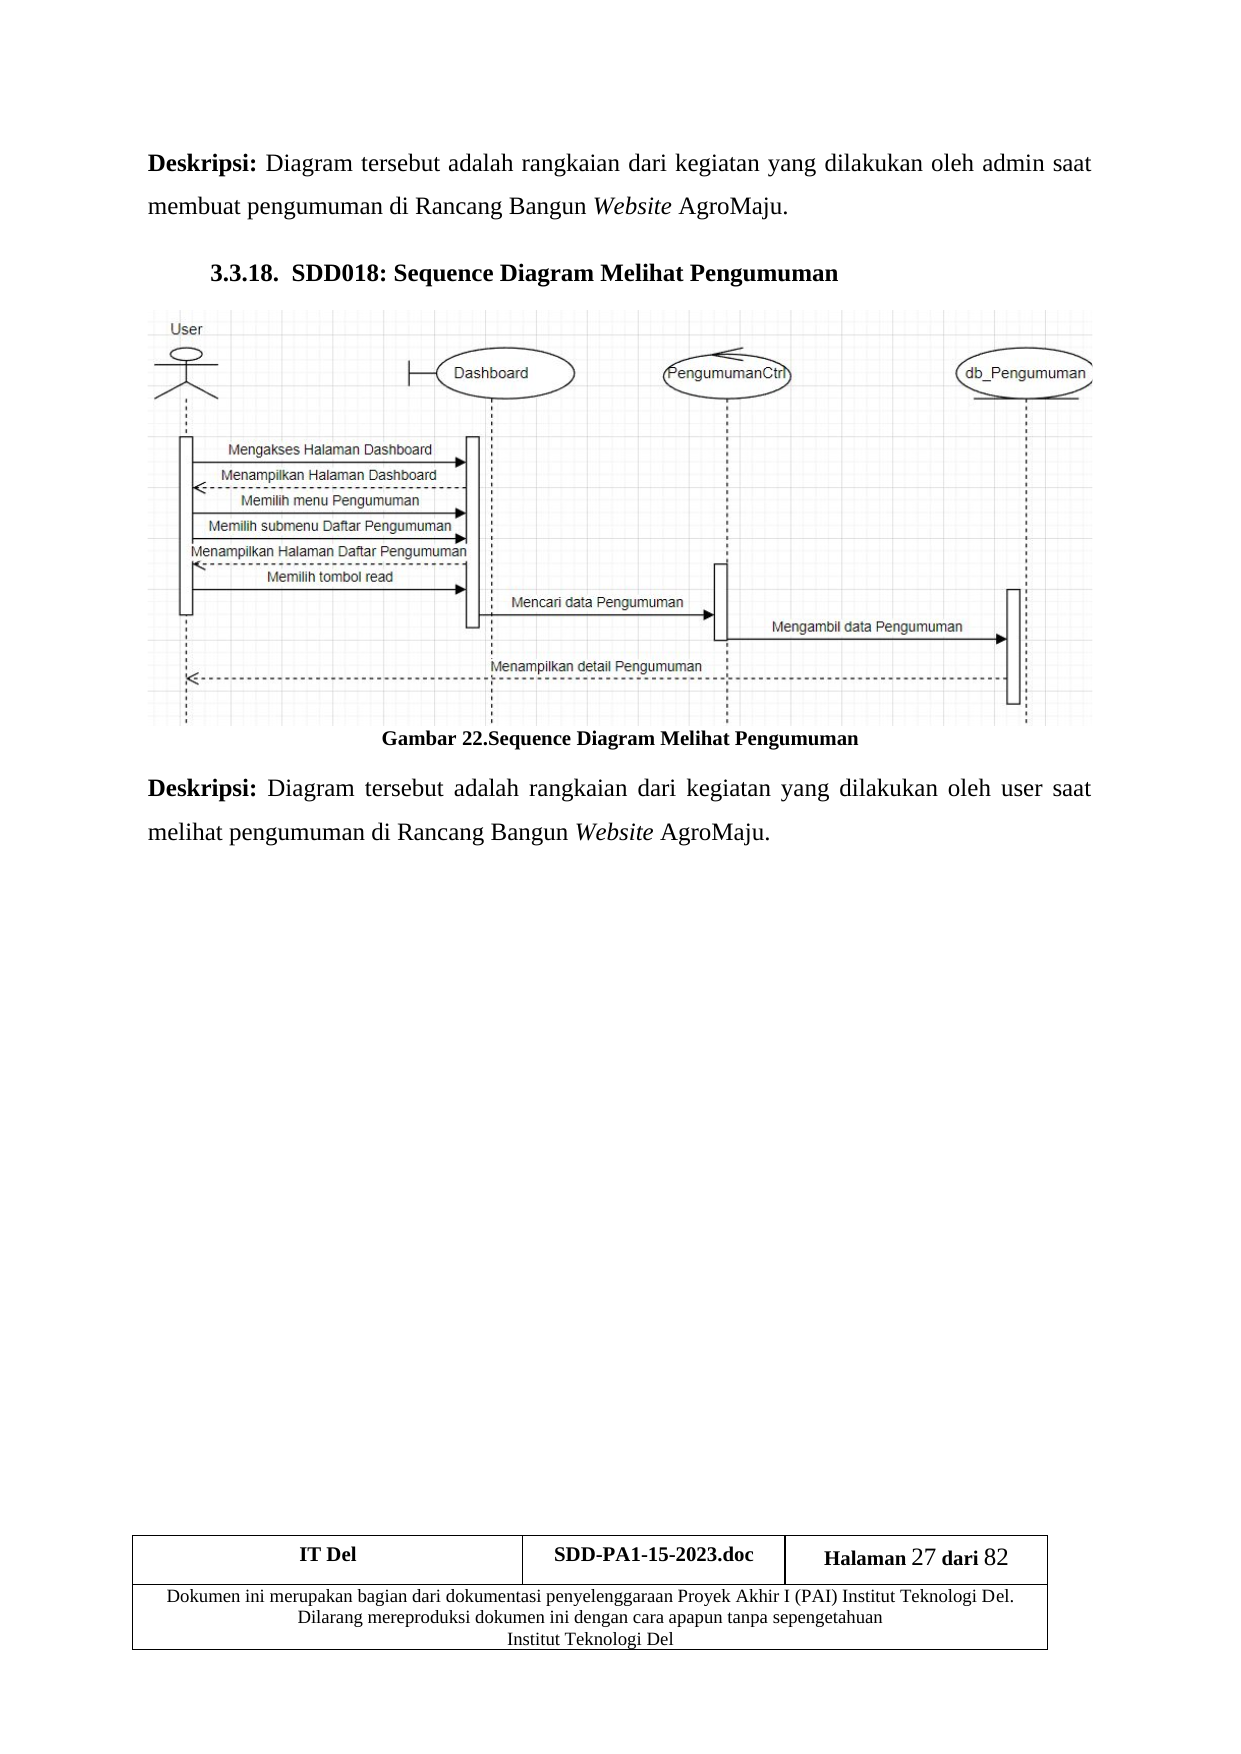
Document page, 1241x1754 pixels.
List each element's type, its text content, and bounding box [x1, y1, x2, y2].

text 3.3.18. SDD018: Sequence Diagram Melihat Pengumuman [148, 258, 1092, 287]
text Gambar 22.Sequence Diagram Melihat Pengumuman [148, 726, 1092, 749]
picture [147, 310, 1093, 726]
text Deskripsi: Diagram tersebut adalah rangkaian dari kegiatan yang dilakukan oleh user saat melihat pengumuman di Rancang Bangun Website AgroMaju. [148, 773, 1092, 845]
text Deskripsi: Diagram tersebut adalah rangkaian dari kegiatan yang dilakukan oleh admin saat membuat pengumuman di Rancang Bangun Website AgroMaju. [148, 148, 1092, 219]
